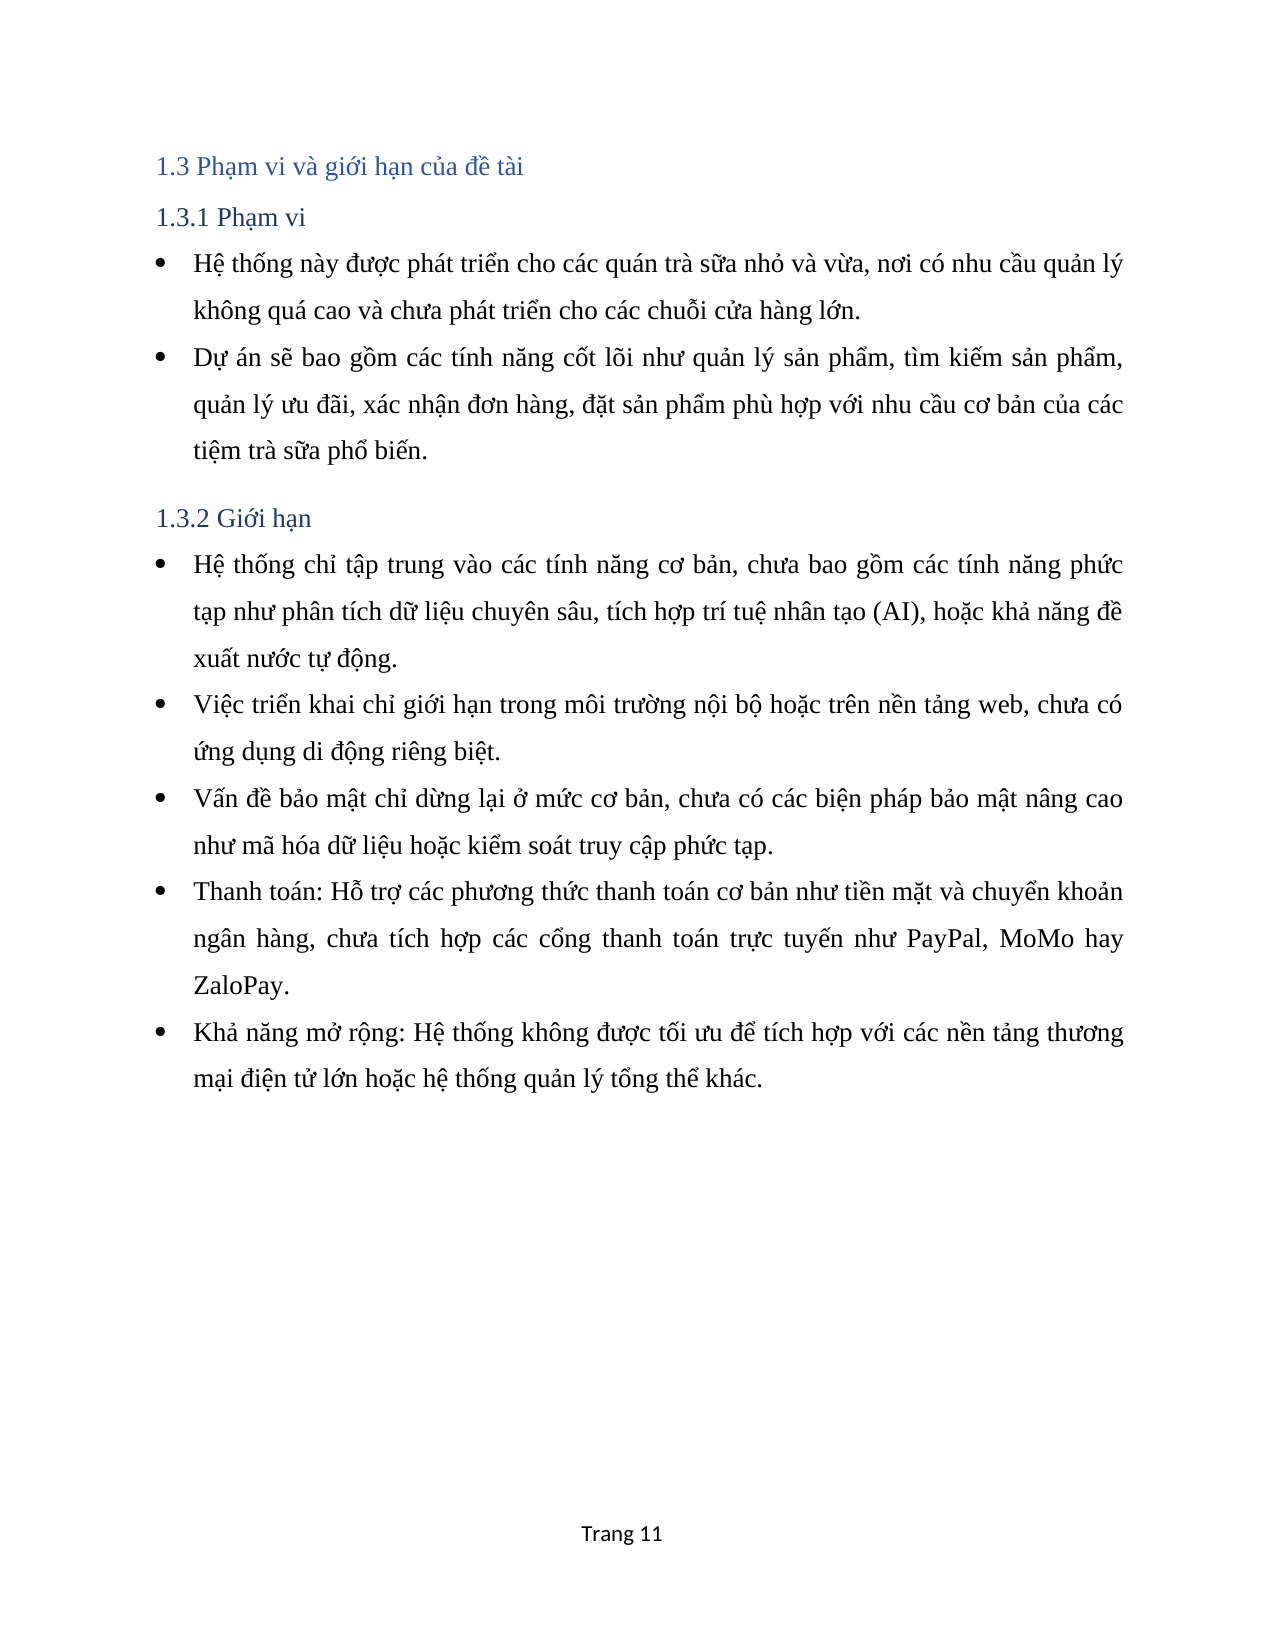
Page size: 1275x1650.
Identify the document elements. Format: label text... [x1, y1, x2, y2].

list Thanh toán: Hỗ trợ các phương thức thanh toán cơ bản như tiền mặt và chuyển khoản ngân hàng, chưa tích hợp các cổng thanh toán trực tuyến như PayPal, MoMo hay ZaloPay. [156, 876, 1125, 1000]
list Hệ thống này được phát triển cho các quán trà sữa nhỏ và vừa, nơi có nhu cầu quản lý không quá cao và chưa phát triển cho các chuỗi cửa hàng lớn. [156, 247, 1125, 325]
list Dự án sẽ bao gồm các tính năng cốt lõi như quản lý sản phẩm, tìm kiếm sản phẩm, quản lý ưu đãi, xác nhận đơn hàng, đặt sản phẩm phù hợp với nhu cầu cơ bản của các tiệm trà sữa phổ biến. [156, 341, 1125, 466]
list Việc triển khai chỉ giới hạn trong môi trường nội bộ hoặc trên nền tảng web, chưa có ứng dụng di động riêng biệt. [156, 689, 1125, 767]
subtitle Phạm vi và giới hạn của đề tài [156, 150, 1125, 181]
subtitle Giới hạn [156, 502, 1125, 533]
list Khả năng mở rộng: Hệ thống không được tối ưu để tích hợp với các nền tảng thương mại điện tử lớn hoặc hệ thống quản lý tổng thể khác. [156, 1016, 1125, 1093]
list Vấn đề bảo mật chỉ dừng lại ở mức cơ bản, chưa có các biện pháp bảo mật nâng cao như mã hóa dữ liệu hoặc kiểm soát truy cập phức tạp. [156, 782, 1125, 860]
list Hệ thống chỉ tập trung vào các tính năng cơ bản, chưa bao gồm các tính năng phức tạp như phân tích dữ liệu chuyên sâu, tích hợp trí tuệ nhân tạo (AI), hoặc khả năng đề xuất nước tự động. [156, 548, 1125, 673]
subtitle Phạm vi [156, 201, 1125, 232]
